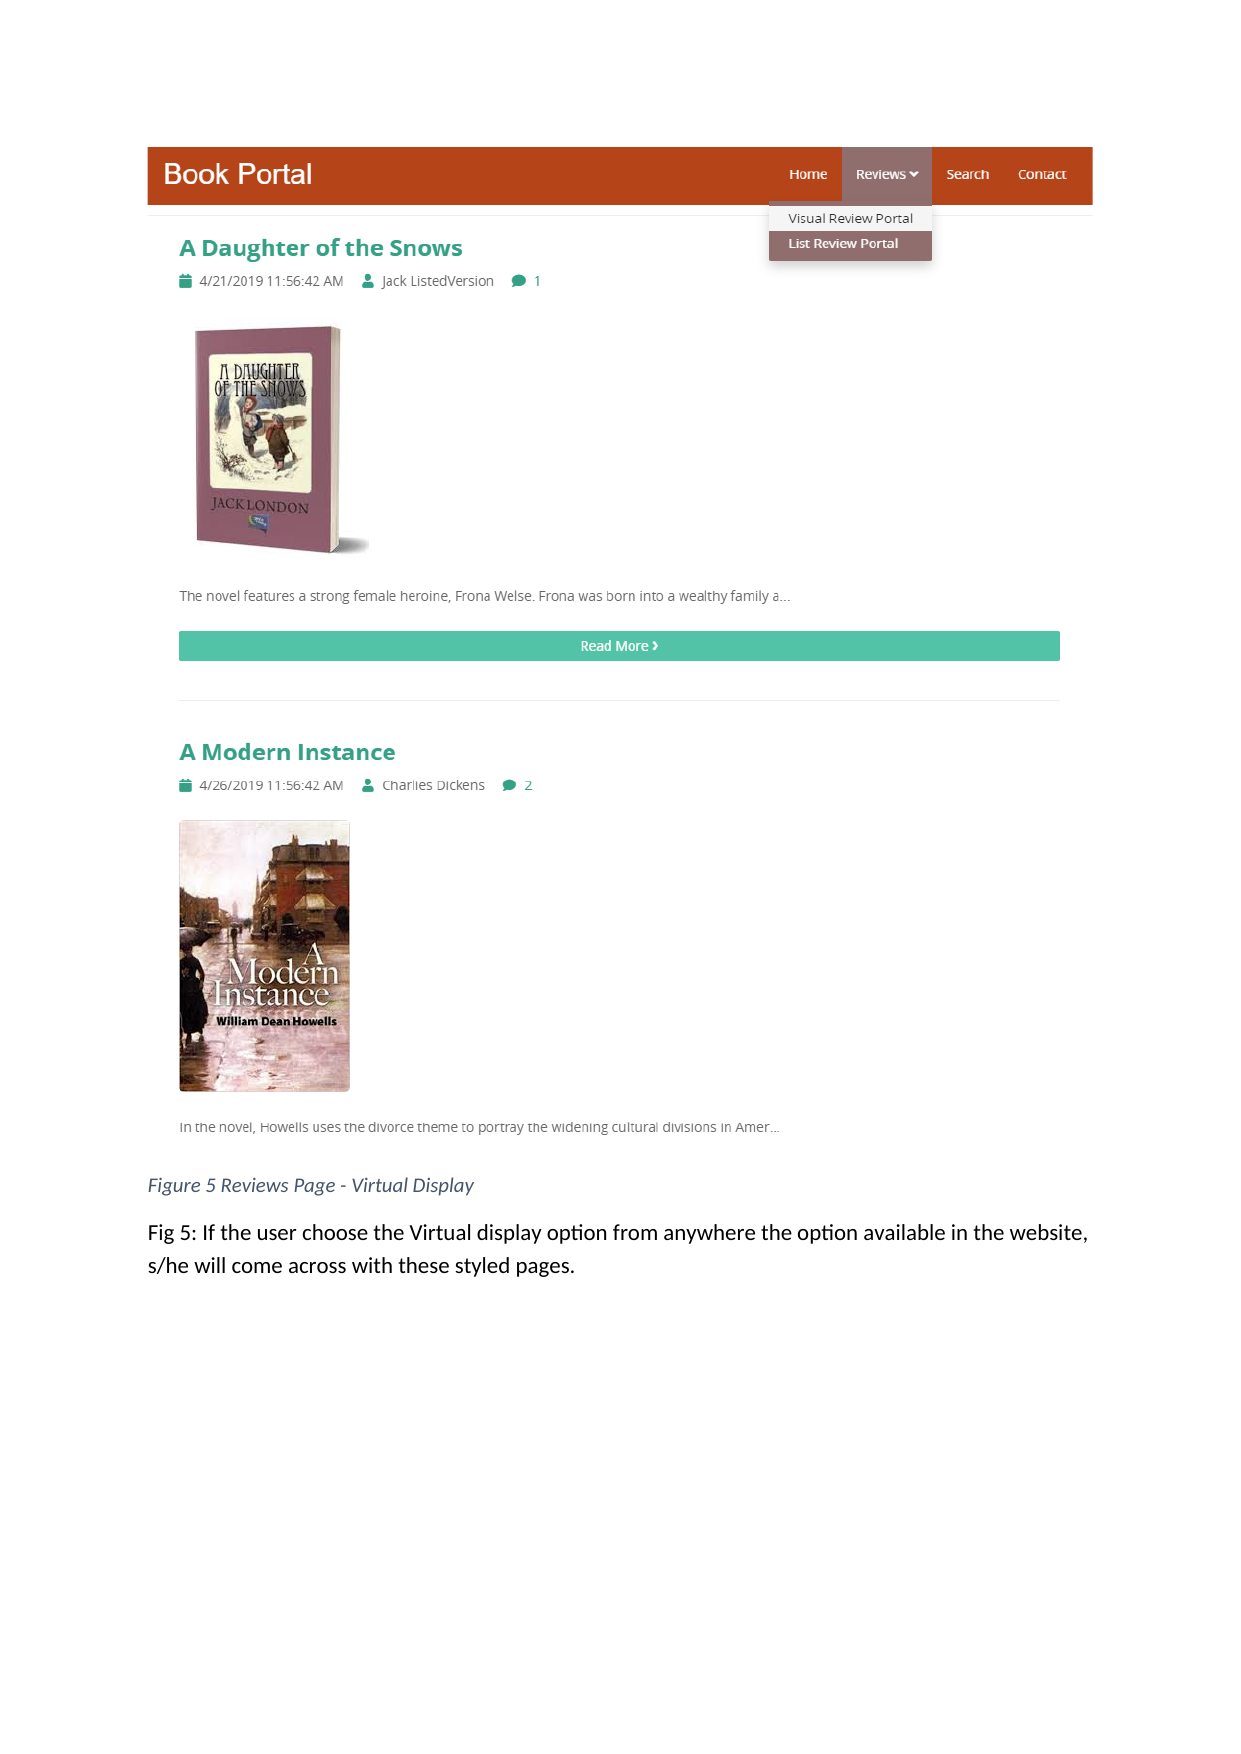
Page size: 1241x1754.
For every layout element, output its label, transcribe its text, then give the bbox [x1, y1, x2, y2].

text Figure 5 Reviews Page - Virtual Display [148, 1172, 1093, 1198]
picture [147, 147, 1093, 1148]
text Fig 5: If the user choose the Virtual display option from anywhere the option available in the website, s/he will come across with these styled pages. [148, 1218, 1093, 1279]
